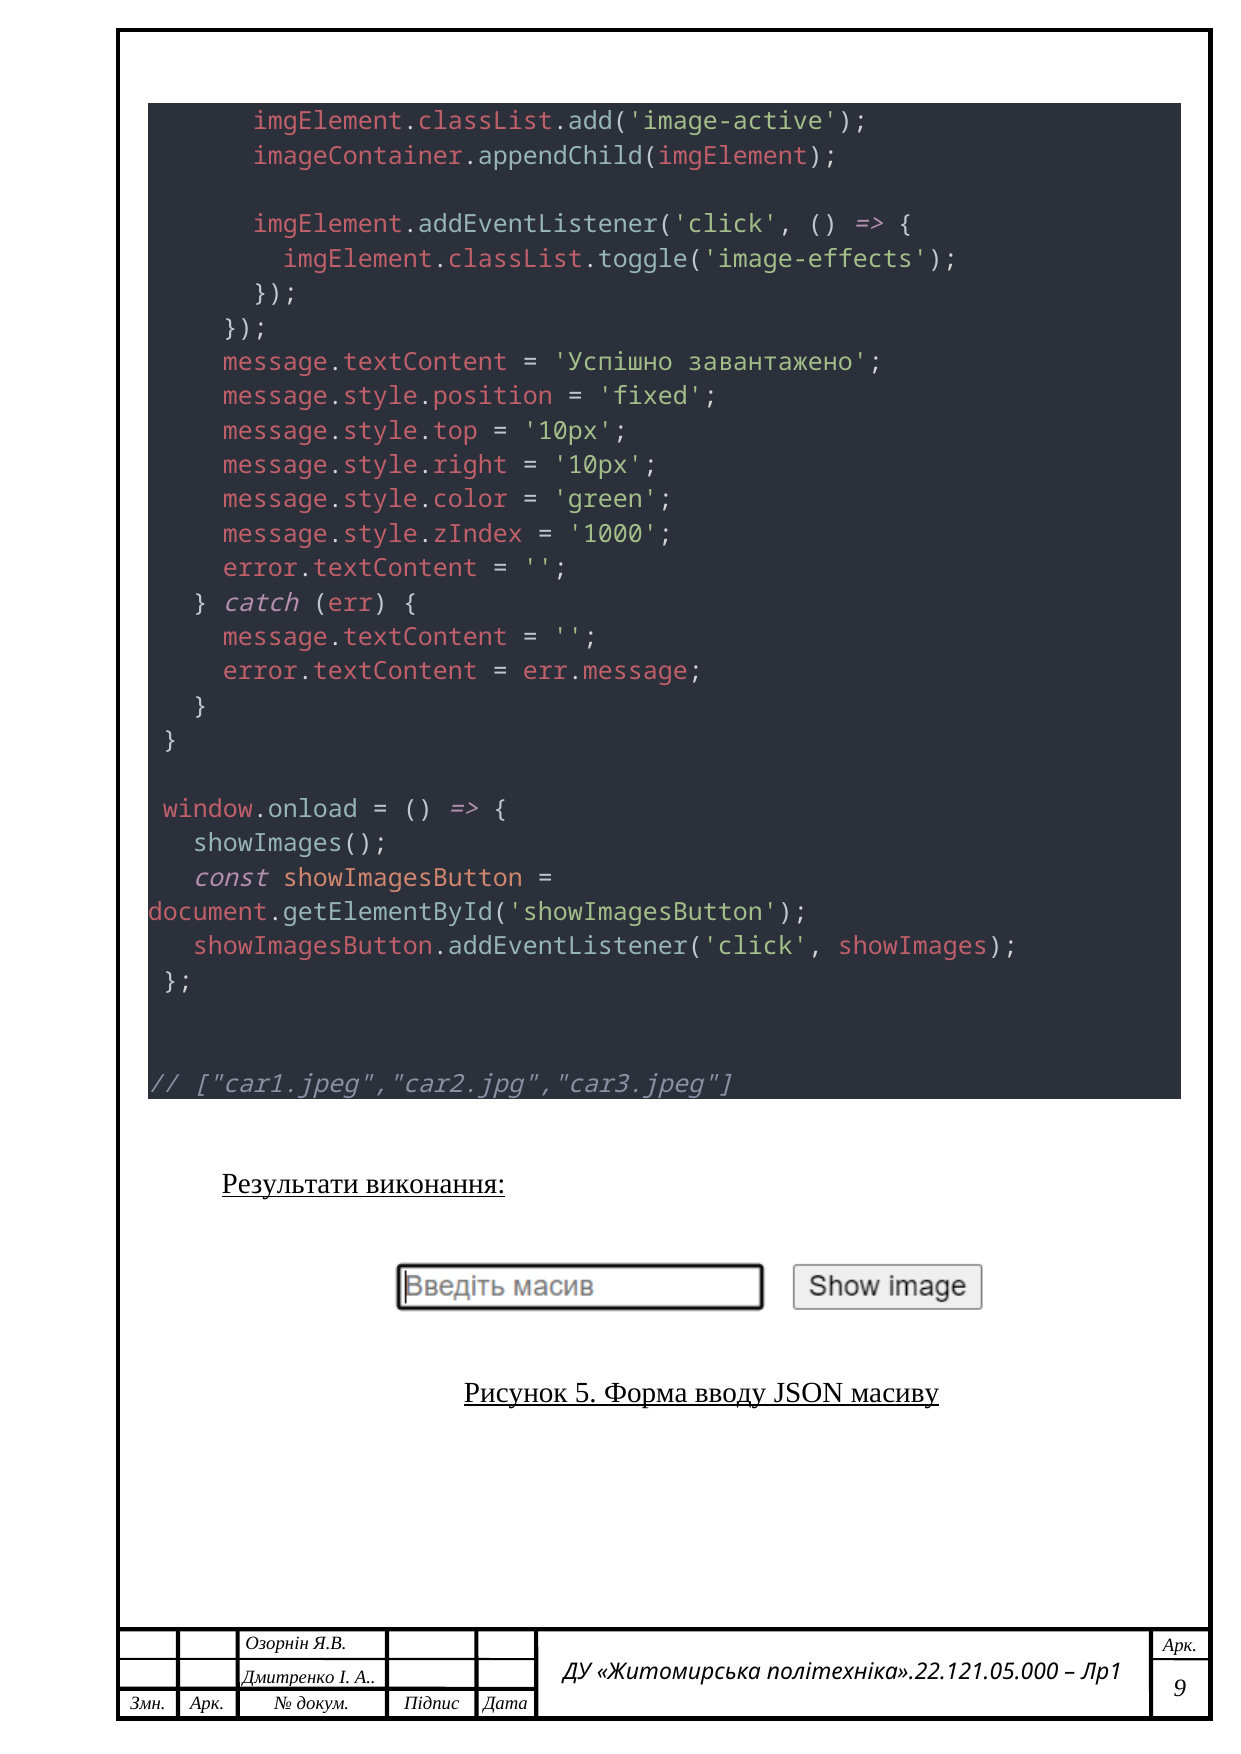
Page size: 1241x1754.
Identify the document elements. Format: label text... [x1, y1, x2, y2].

text showImagesButton.addEventListener('click', showImages); [148, 928, 1181, 962]
picture [306, 1200, 1097, 1376]
text message.style.position = 'fixed'; [148, 378, 1181, 412]
text showImages(); [148, 824, 1181, 859]
text message.style.color = 'green'; [148, 481, 1181, 515]
text window.onload = () => { [148, 790, 1181, 824]
text }); [148, 309, 1181, 343]
text }); [148, 274, 1181, 309]
text message.textContent = 'Успішно завантажено'; [148, 343, 1181, 378]
text message.style.top = '10px'; [148, 412, 1181, 446]
text Результати виконання: [148, 1167, 1181, 1200]
text } catch (err) { [148, 584, 1181, 618]
text error.textContent = err.message; [148, 653, 1181, 687]
text } [148, 687, 1181, 721]
text }; [148, 962, 1181, 996]
text Рисунок 5. Форма вводу JSON масиву [148, 1375, 1181, 1409]
text message.style.right = '10px'; [148, 446, 1181, 481]
text message.style.zIndex = '1000'; [148, 515, 1181, 549]
text } [148, 721, 1181, 756]
text // ["car1.jpeg","car2.jpg","car3.jpeg"] [148, 1065, 1181, 1099]
text imgElement.addEventListener('click', () => { [148, 206, 1181, 240]
text imgElement.classList.add('image-active'); [148, 103, 1181, 137]
text const showImagesButton = document.getElementById('showImagesButton'); [148, 859, 1181, 928]
text imageContainer.appendChild(imgElement); [148, 137, 1181, 171]
text imgElement.classList.toggle('image-effects'); [148, 240, 1181, 274]
text message.textContent = ''; [148, 618, 1181, 653]
text error.textContent = ''; [148, 549, 1181, 584]
